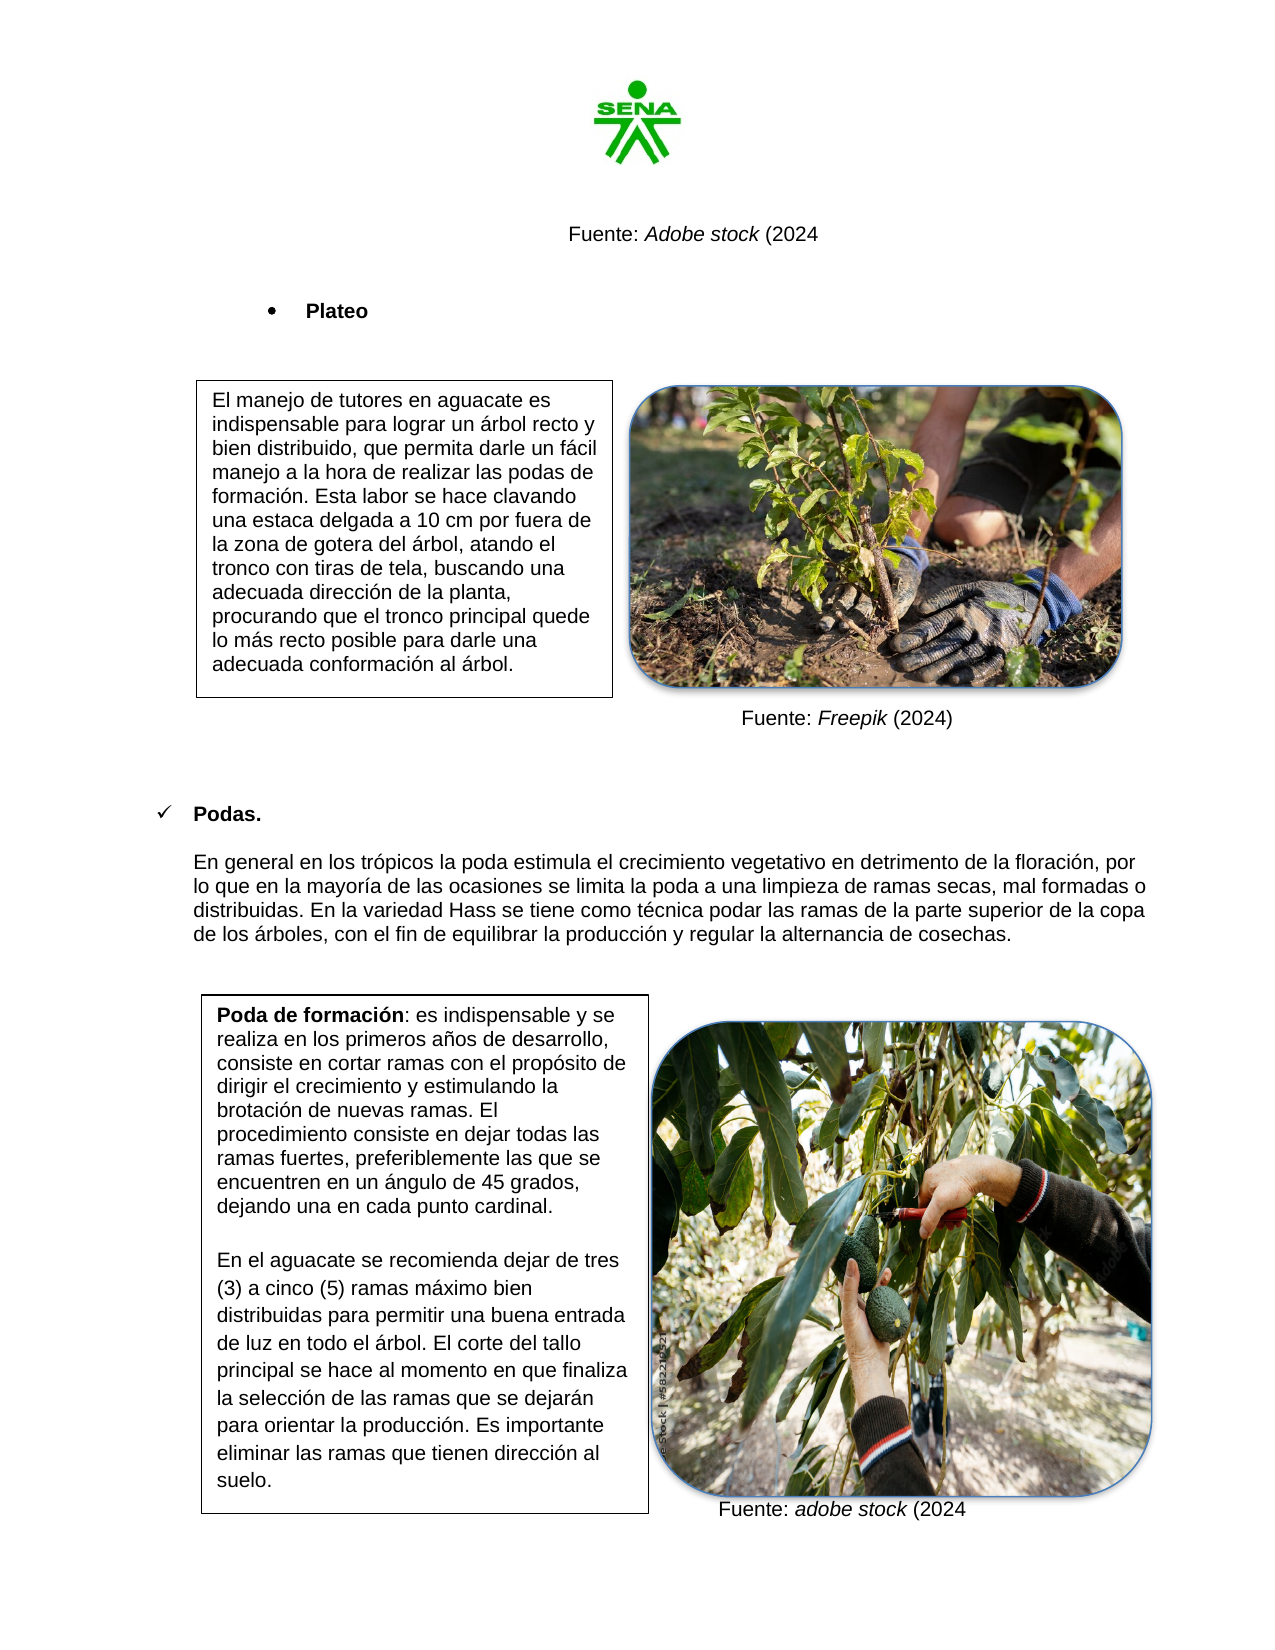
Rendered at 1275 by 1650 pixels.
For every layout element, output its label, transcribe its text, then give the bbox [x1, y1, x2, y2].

text Fuente: Freepik (2024) [193, 706, 1157, 730]
picture [653, 1023, 1150, 1495]
list Podas. [156, 802, 1157, 826]
text En general en los trópicos la poda estimula el crecimiento vegetativo en detrimento de la floración, por lo que en la mayoría de las ocasiones se limita la poda a una limpieza de ramas secas, mal formadas o distribuidas. En la variedad Hass se tiene como técnica podar las ramas de la parte superior de la copa de los árboles, con el fin de equilibrar la producción y regular la alternancia de cosechas. [193, 850, 1157, 946]
picture [631, 387, 1121, 686]
picture [588, 75, 687, 172]
text Fuente: adobe stock (2024 [193, 1497, 1157, 1521]
list Plateo [268, 298, 1157, 323]
text Fuente: Adobe stock (2024 [118, 222, 1157, 246]
